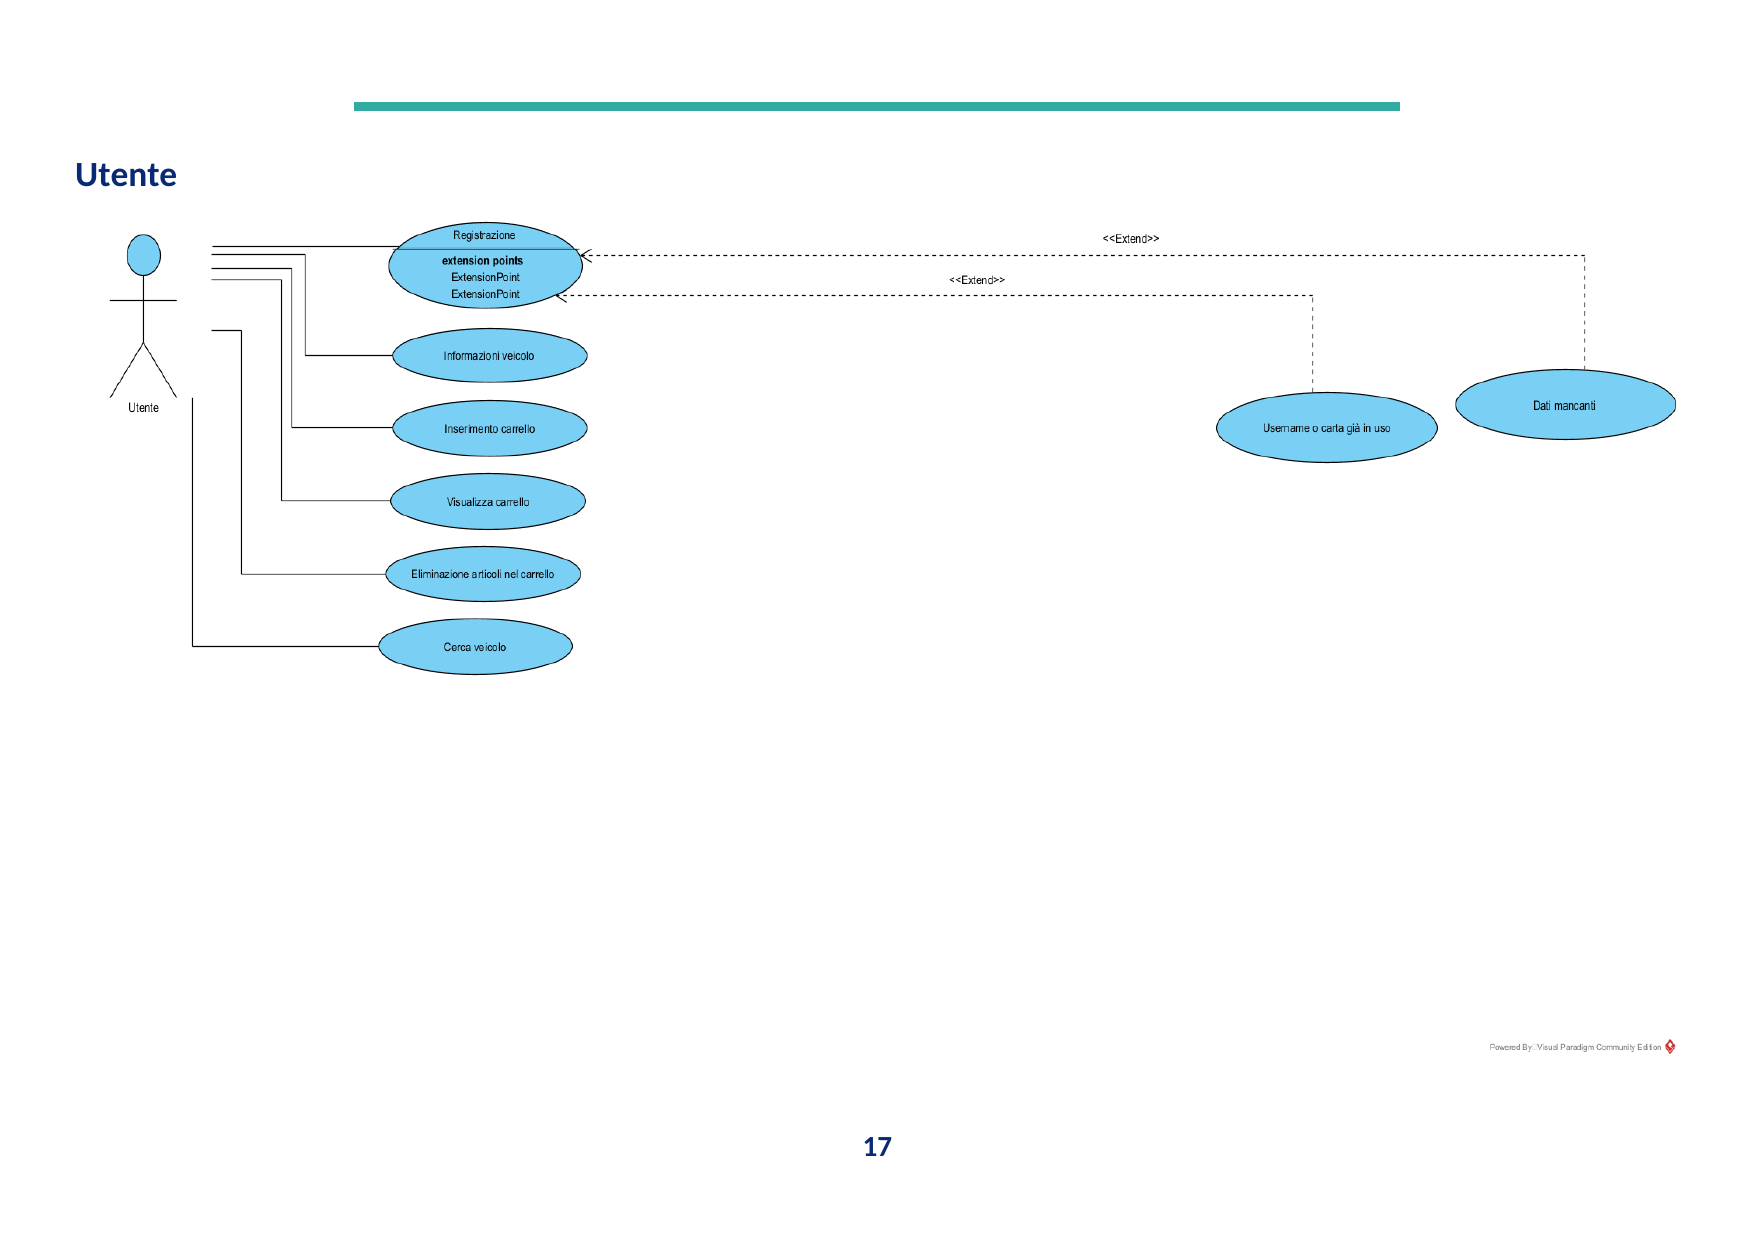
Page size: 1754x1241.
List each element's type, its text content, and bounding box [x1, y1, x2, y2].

picture [75, 220, 1679, 1062]
subtitle Utente [75, 152, 1679, 195]
